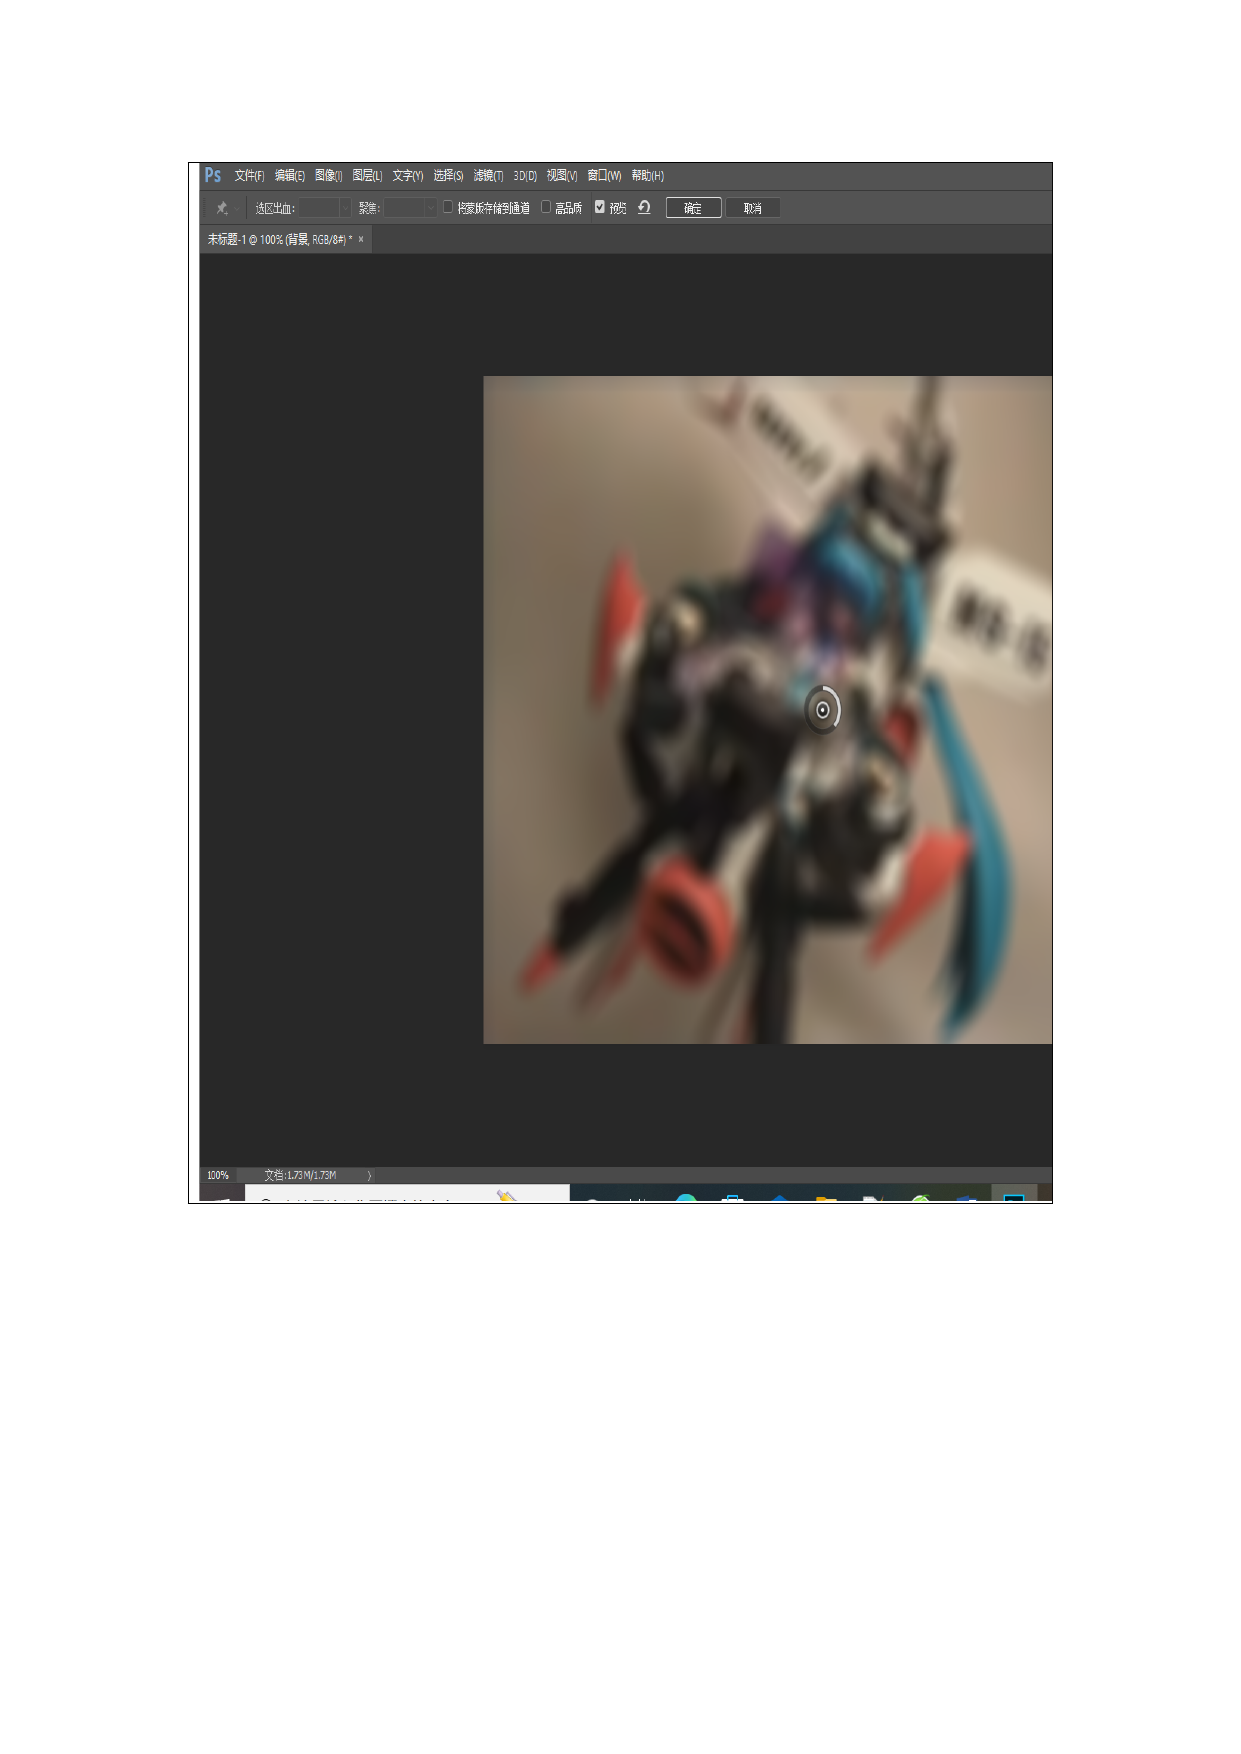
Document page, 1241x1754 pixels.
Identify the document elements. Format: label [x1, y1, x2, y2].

picture [199, 163, 1053, 1201]
table_header [189, 163, 1052, 1203]
